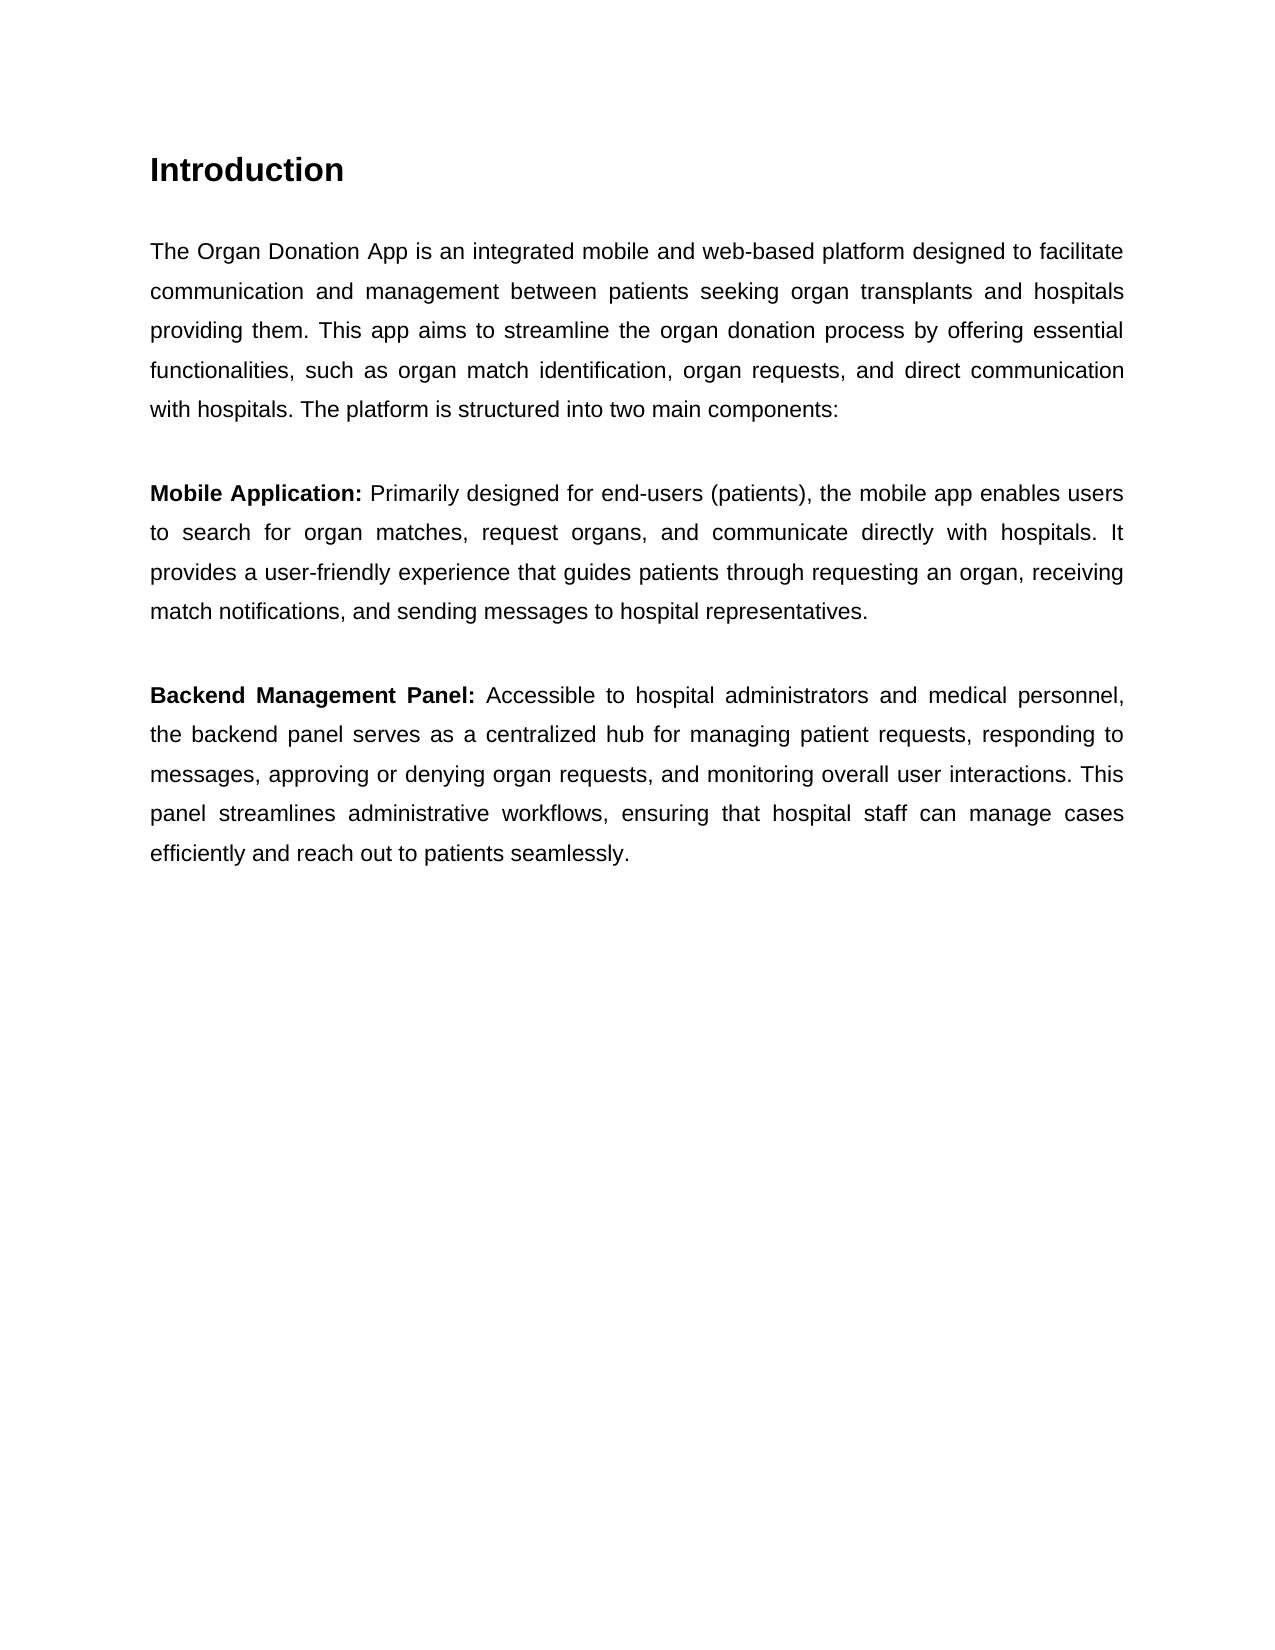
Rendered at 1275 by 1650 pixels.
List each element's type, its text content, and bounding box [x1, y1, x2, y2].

text Backend Management Panel: Accessible to hospital administrators and medical personnel, the backend panel serves as a centralized hub for managing patient requests, responding to messages, approving or denying organ requests, and monitoring overall user interactions. This panel streamlines administrative workflows, ensuring that hospital staff can manage cases efficiently and reach out to patients seamlessly. [150, 682, 1125, 866]
text Introduction [150, 150, 1125, 188]
text Mobile Application: Primarily designed for end-users (patients), the mobile app enables users to search for organ matches, request organs, and communicate directly with hospitals. It provides a user-friendly experience that guides patients through requesting an organ, receiving match notifications, and sending messages to hospital representatives. [150, 480, 1125, 625]
text The Organ Donation App is an integrated mobile and web-based platform designed to facilitate communication and management between patients seeking organ transplants and hospitals providing them. This app aims to streamline the organ donation process by offering essential functionalities, such as organ match identification, organ requests, and direct communication with hospitals. The platform is structured into two main components: [150, 238, 1125, 423]
